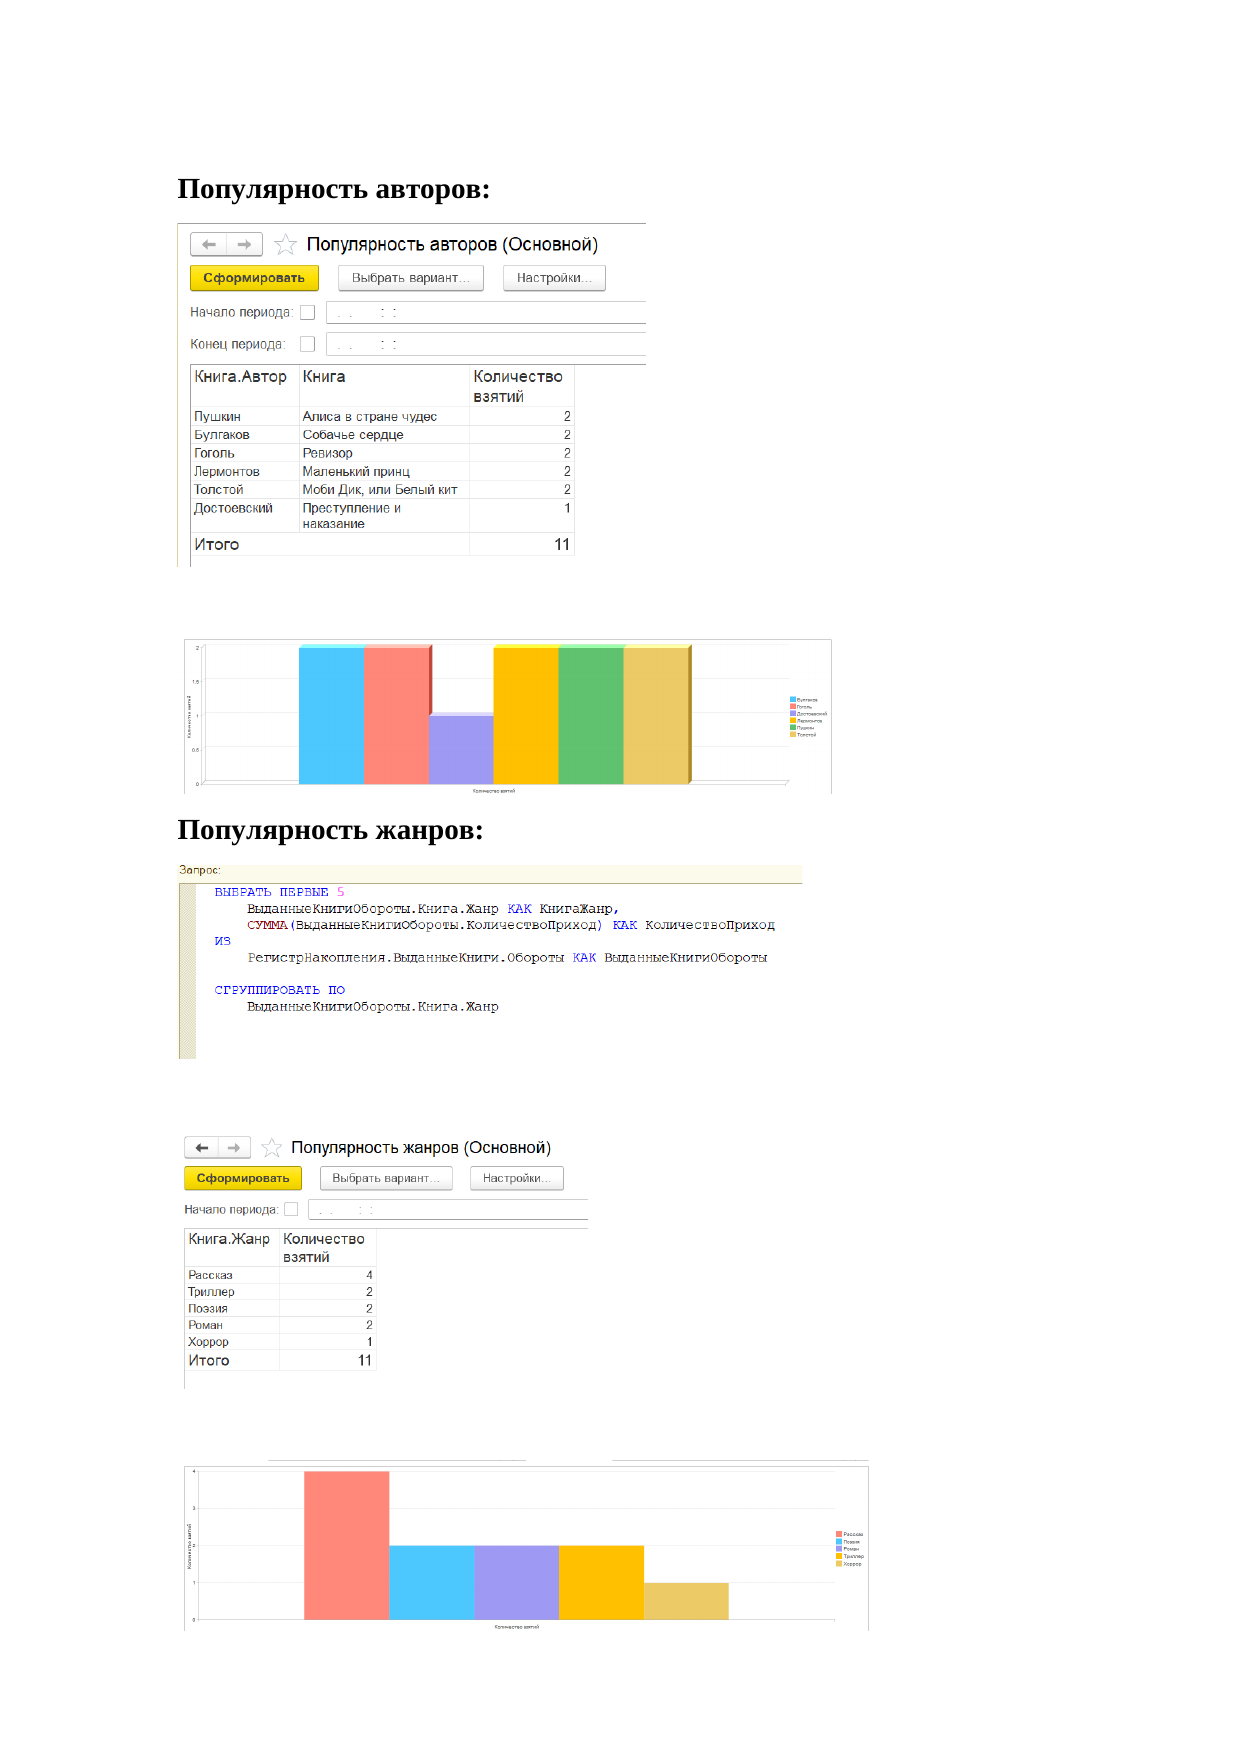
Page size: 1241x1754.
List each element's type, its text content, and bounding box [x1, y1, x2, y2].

text Популярность жанров: [177, 812, 1152, 846]
picture [177, 223, 646, 567]
picture [177, 1460, 873, 1631]
picture [177, 1129, 589, 1389]
picture [177, 638, 834, 794]
text Популярность авторов: [177, 171, 1152, 204]
picture [177, 865, 803, 1059]
